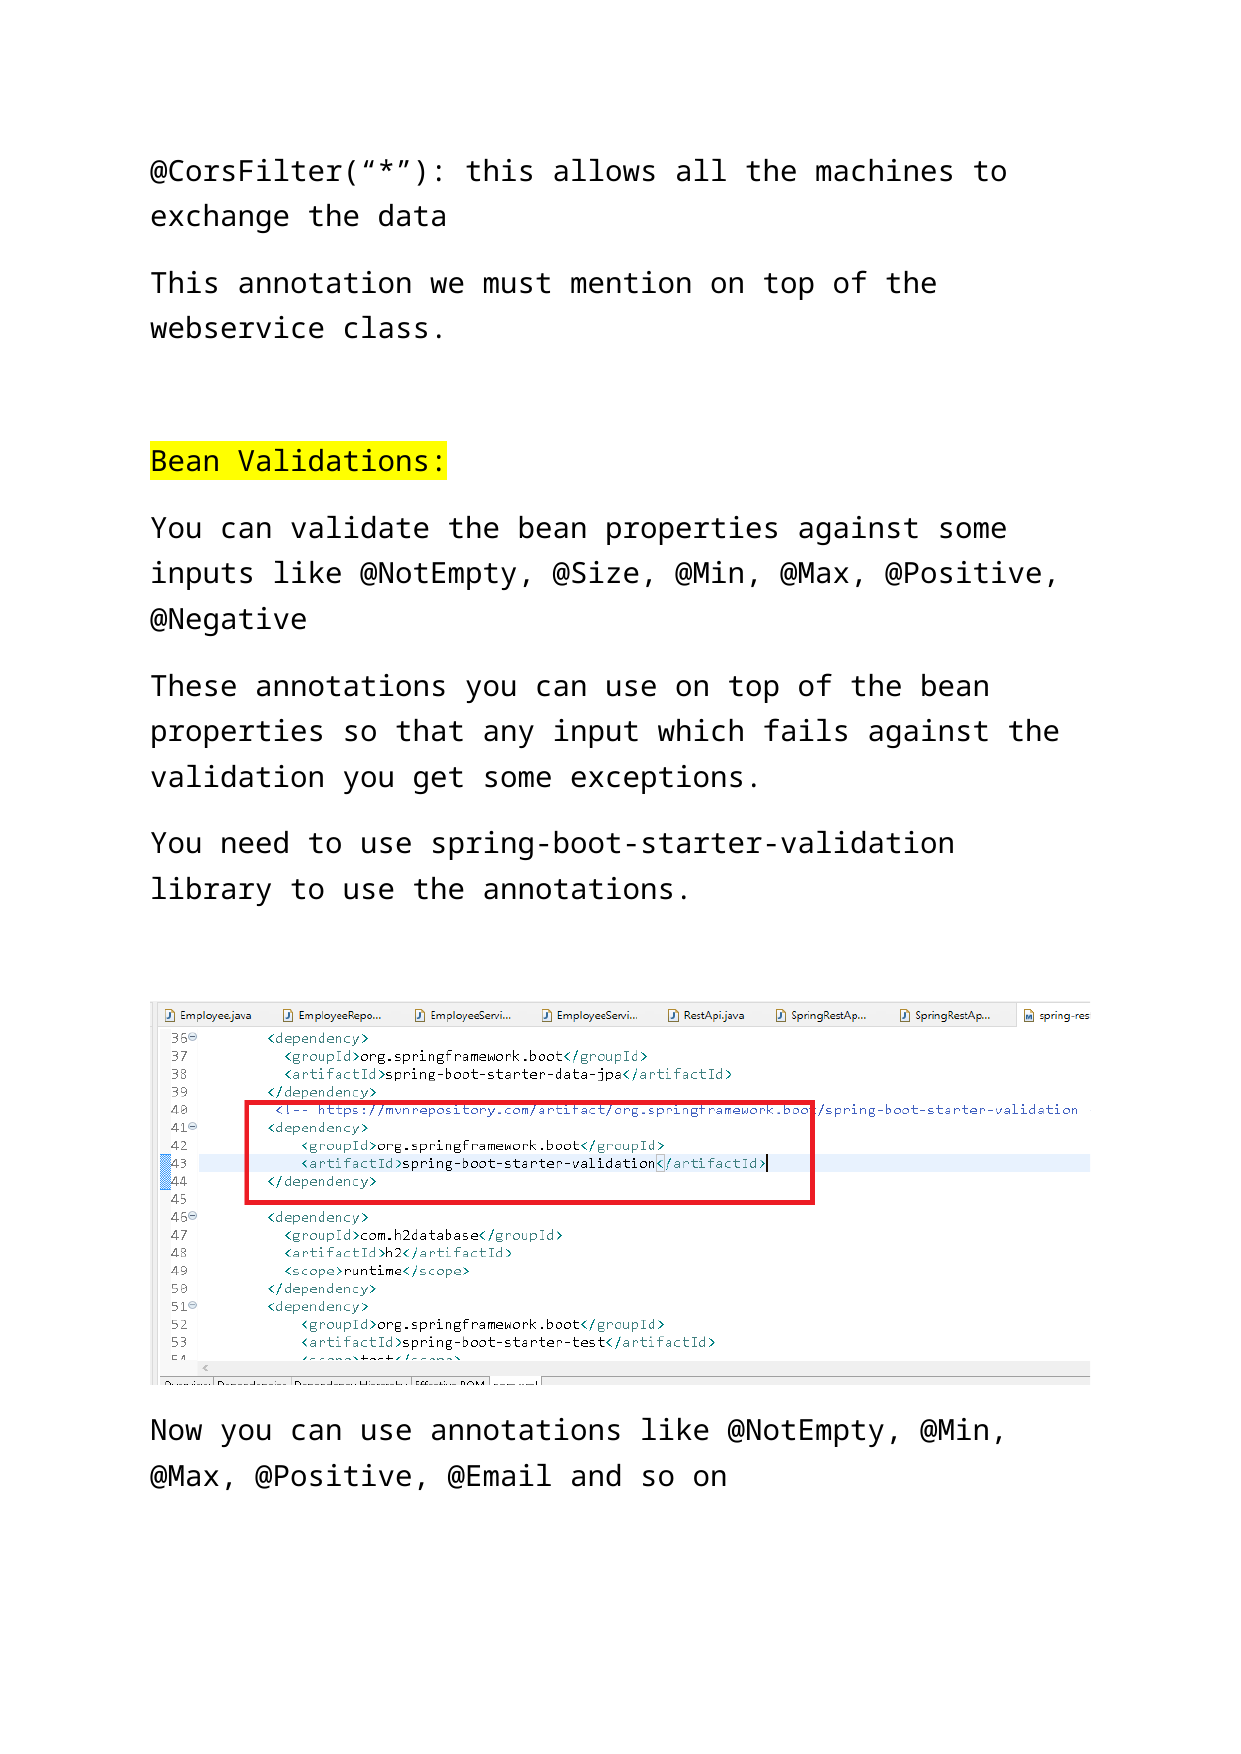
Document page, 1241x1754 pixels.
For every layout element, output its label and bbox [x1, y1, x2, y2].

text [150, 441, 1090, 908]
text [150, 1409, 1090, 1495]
picture [150, 1001, 1091, 1385]
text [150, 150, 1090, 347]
